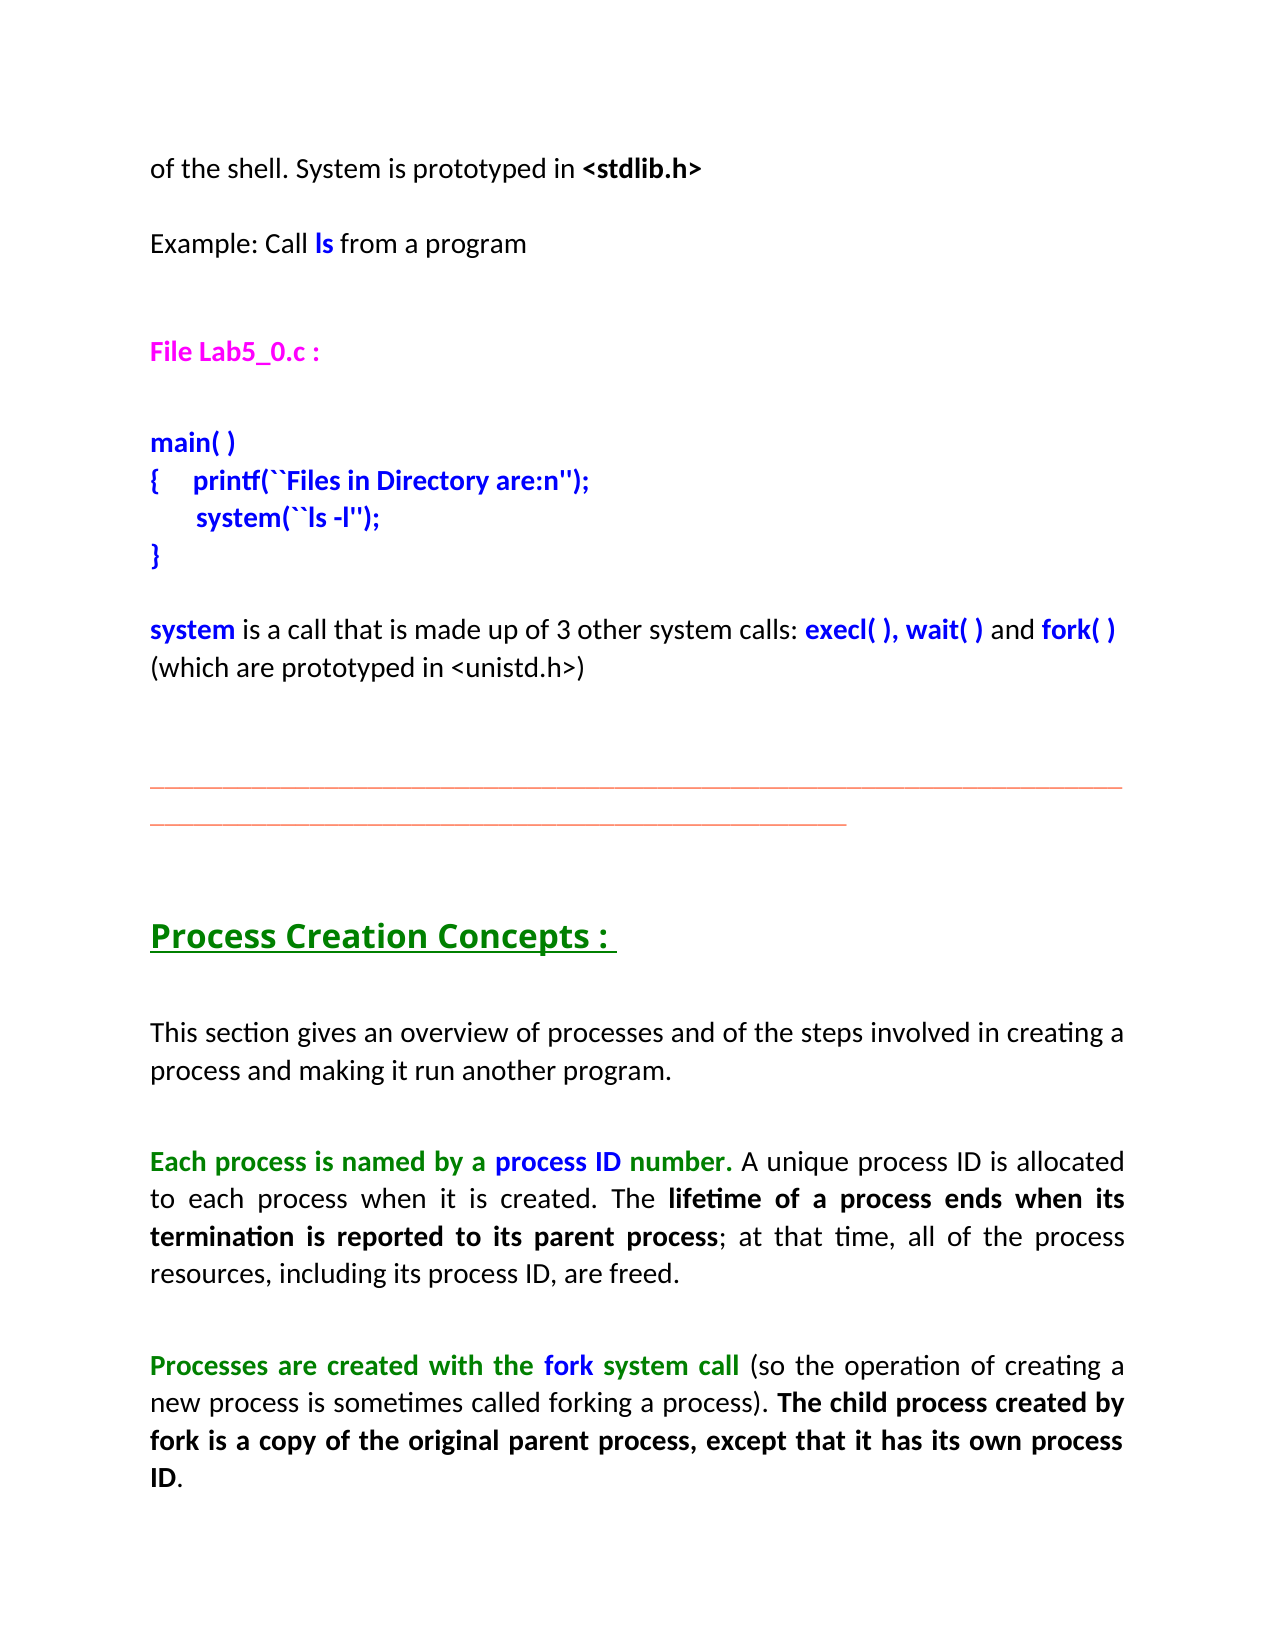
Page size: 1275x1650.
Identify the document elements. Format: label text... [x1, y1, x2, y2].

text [150, 1309, 1125, 1494]
text This section gives an overview of processes and of the steps involved in creating a process and making it run another program. [150, 977, 1125, 1087]
text Each process is named by a process ID number. A unique process ID is allocated to each process when it is created. The lifetime of a process ends when its termination is reported to its parent process; at that time, all of the process resources, including its process ID, are freed. [150, 1106, 1125, 1291]
text Process Creation Concepts : [150, 913, 1125, 958]
text of the shell. System is prototyped in <stdlib.h> Example: Call ls from a program [150, 150, 1125, 260]
text ___________________________________________________________________________________________________________________ [150, 757, 1125, 830]
text main( ) { printf(``Files in Directory are:n''); system(``ls -l''); } system is a call that is made up of 3 other system calls: execl( ), wait( ) and fork( ) (which are prototyped in <unistd.h>) [150, 387, 1125, 684]
text File Lab5_0.c : [150, 333, 1125, 368]
